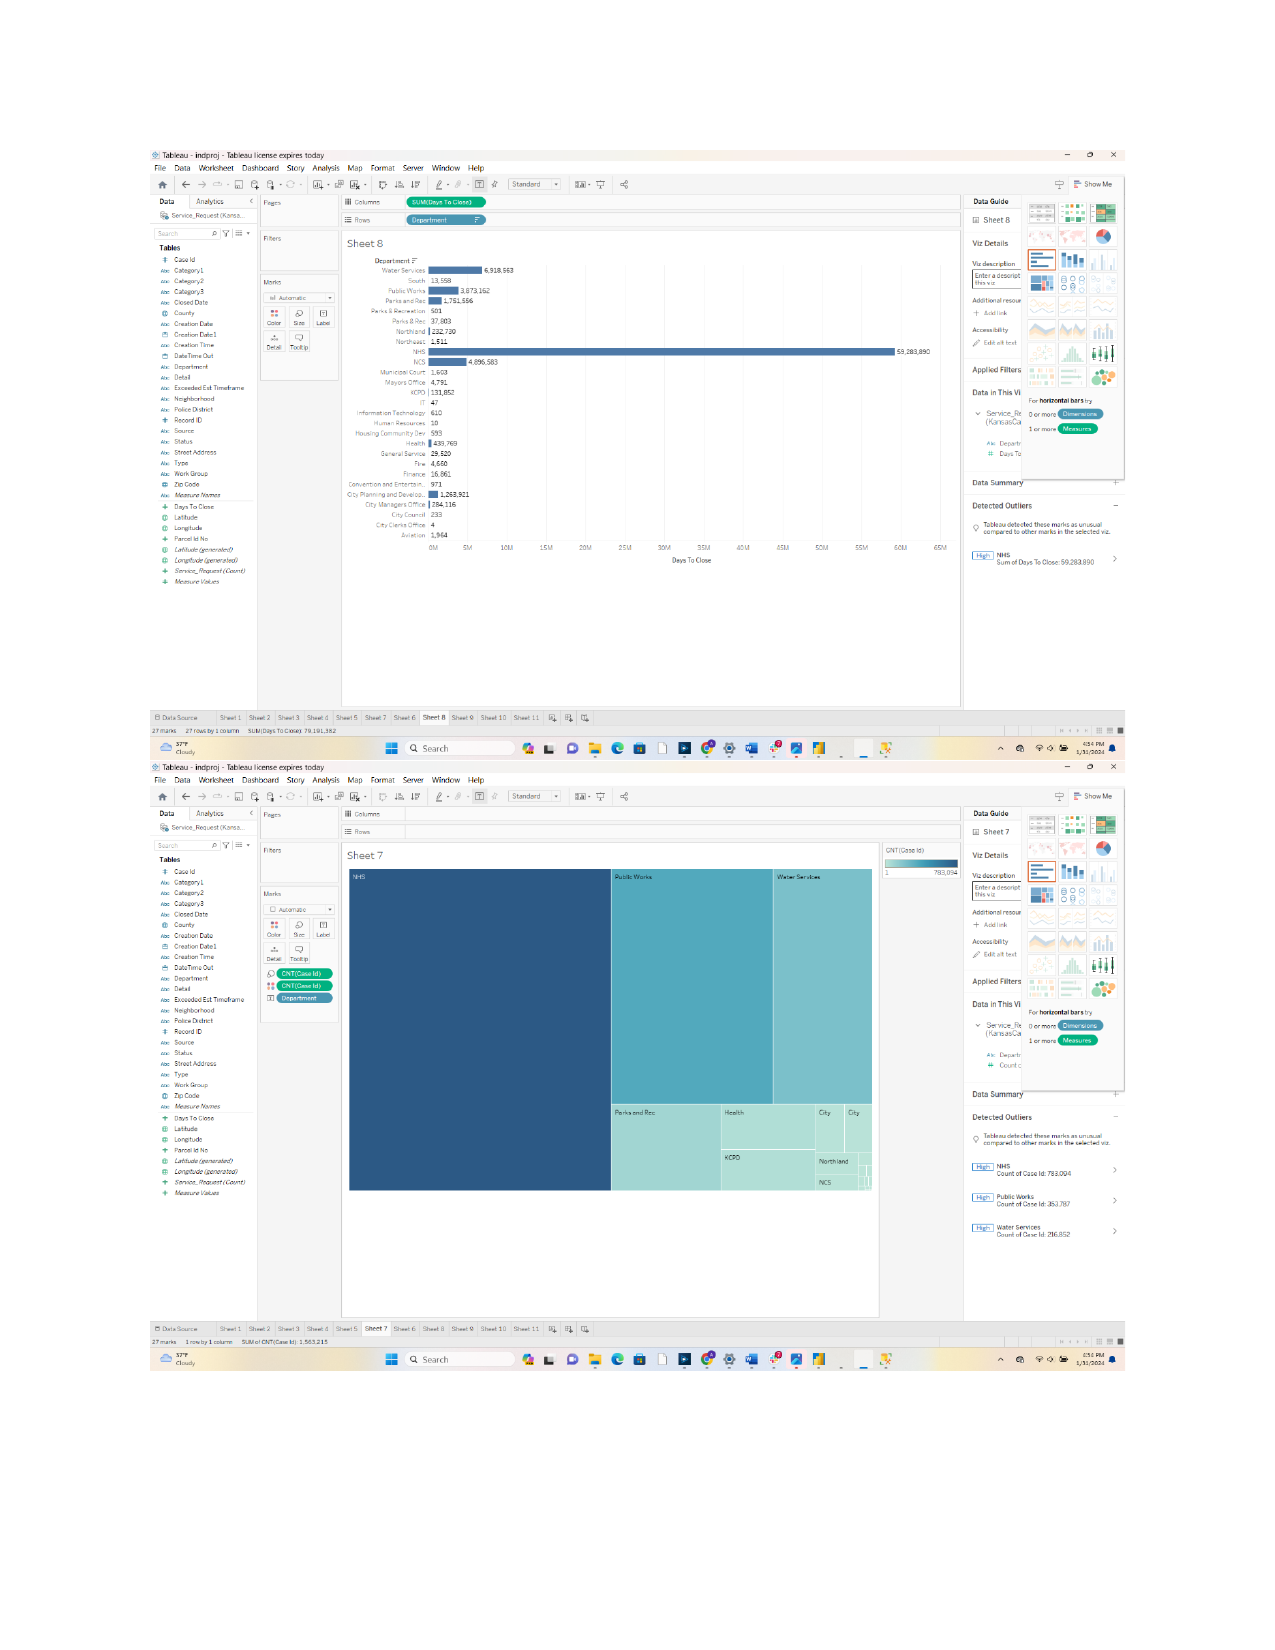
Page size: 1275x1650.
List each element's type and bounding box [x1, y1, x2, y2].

picture [150, 150, 1125, 760]
picture [150, 761, 1125, 1371]
